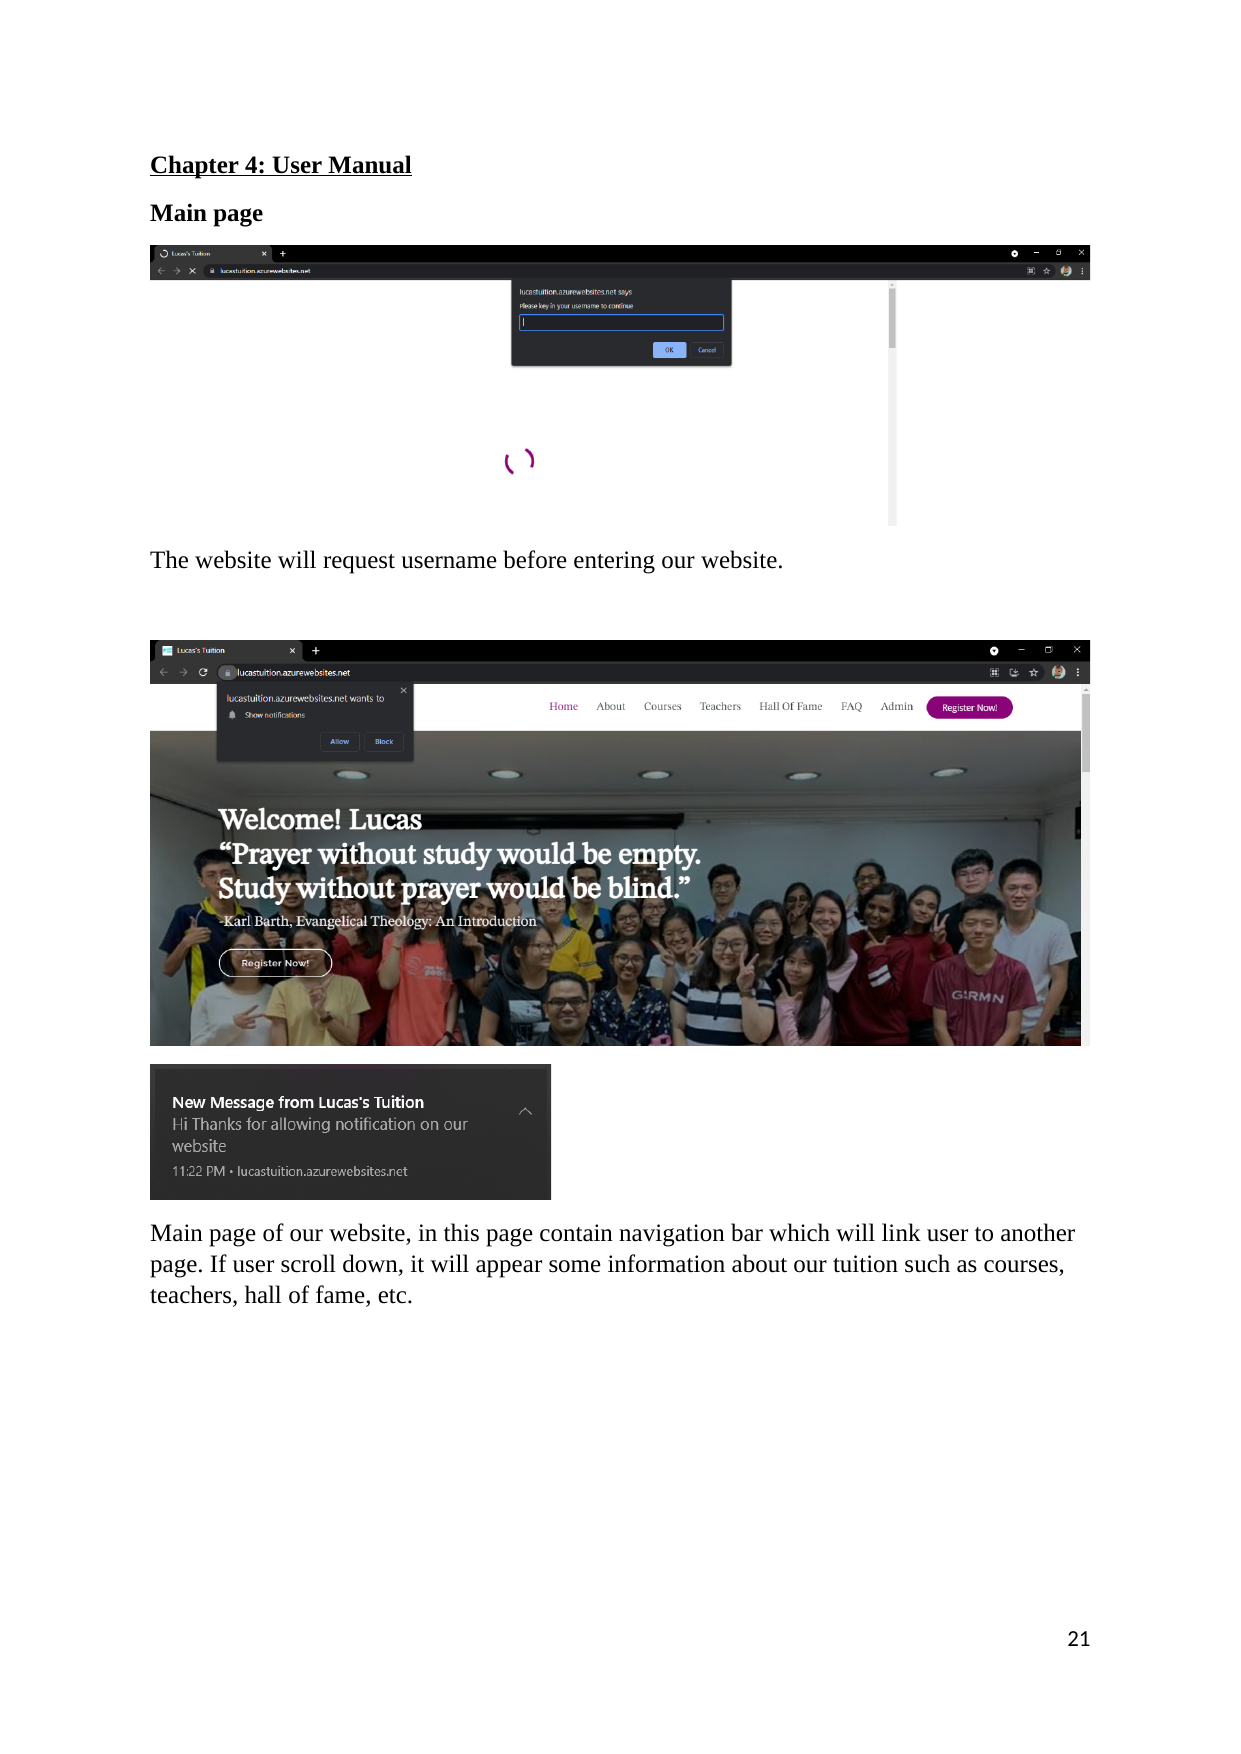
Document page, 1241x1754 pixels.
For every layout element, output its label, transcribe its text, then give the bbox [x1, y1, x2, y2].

picture [150, 640, 1091, 1046]
text Main page [150, 198, 1090, 226]
picture [150, 245, 1091, 526]
text The website will request username before entering our website. [150, 545, 1090, 573]
text Main page of our website, in this page contain navigation bar which will link user to another page. If user scroll down, it will appear some information about our tuition such as courses, teachers, hall of fame, etc. [150, 1218, 1090, 1309]
picture [150, 1064, 552, 1200]
text Chapter 4: User Manual [150, 150, 1090, 179]
